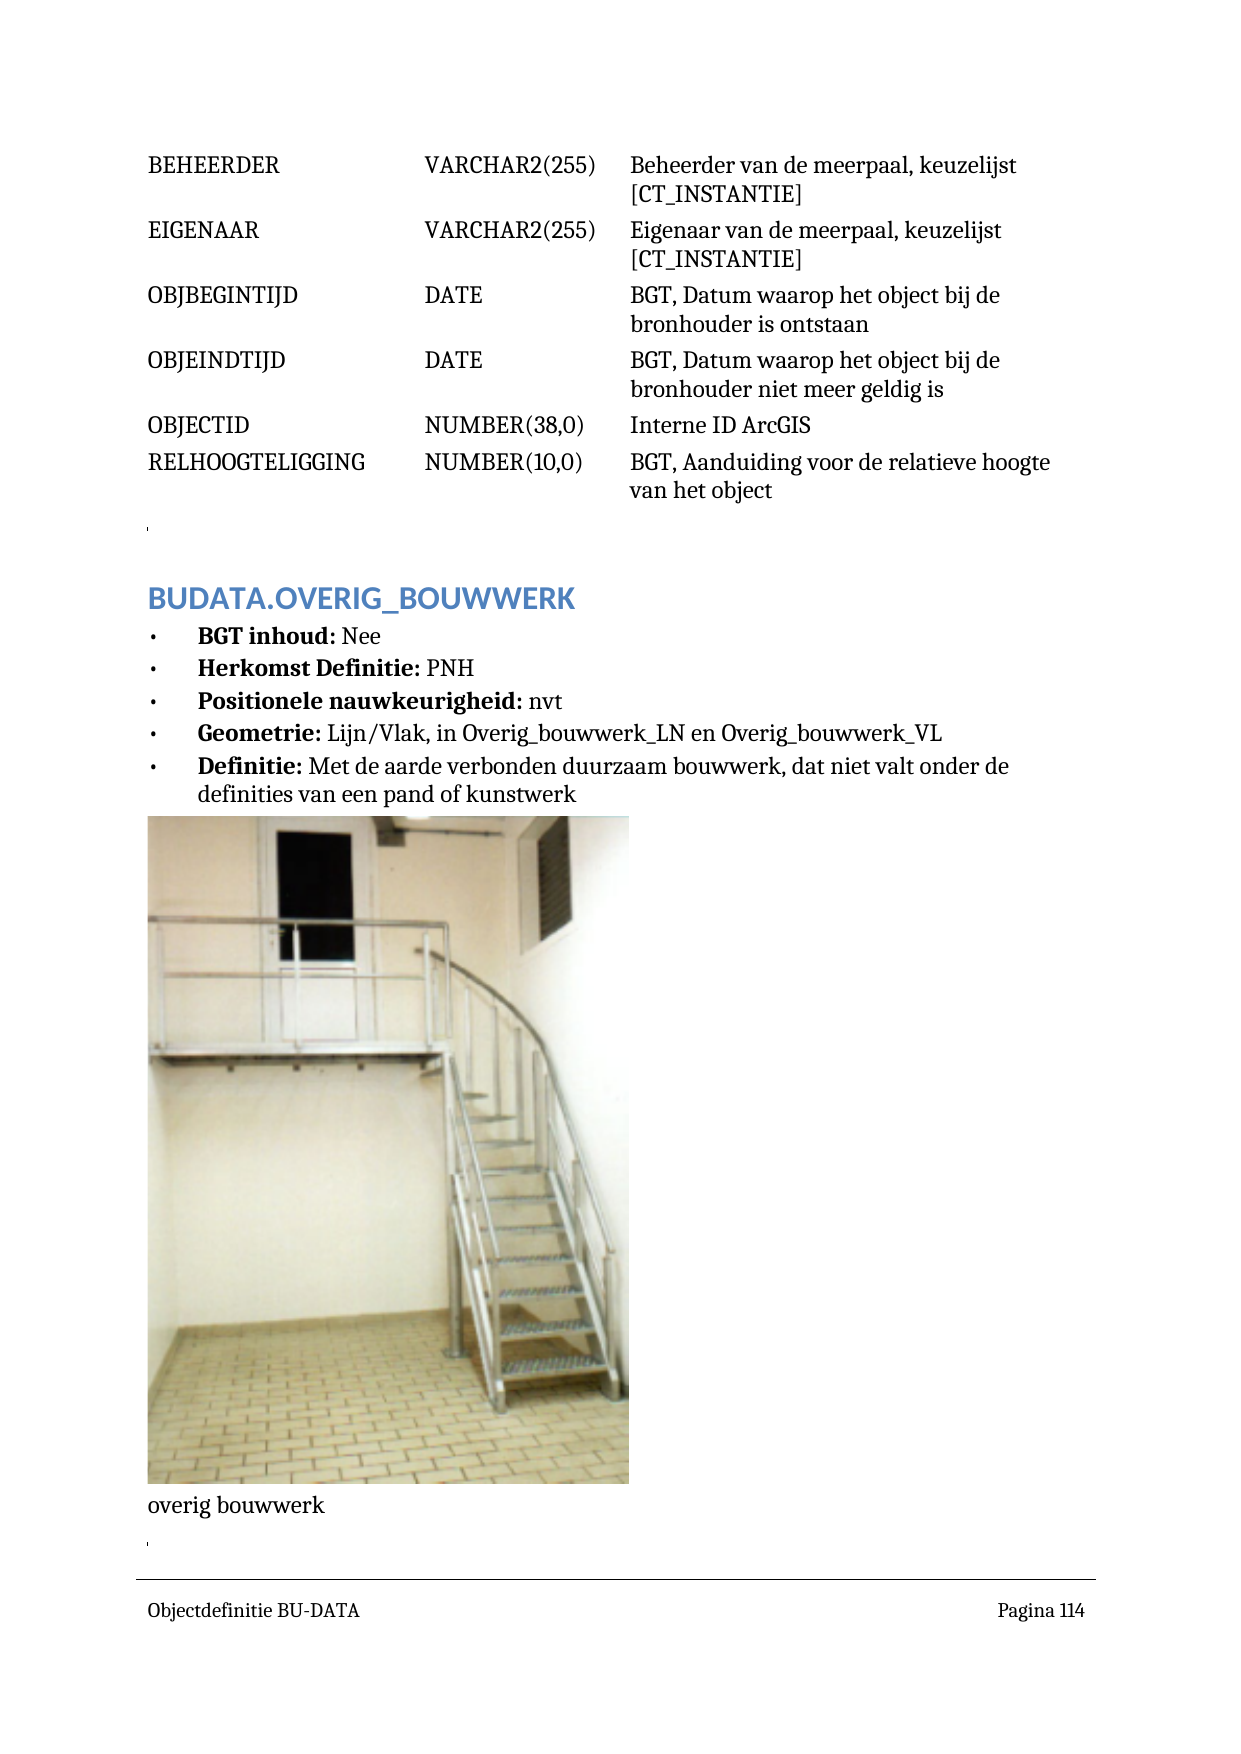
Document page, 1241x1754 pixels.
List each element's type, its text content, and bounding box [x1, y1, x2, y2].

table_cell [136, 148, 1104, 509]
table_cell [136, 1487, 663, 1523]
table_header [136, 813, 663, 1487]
list Definitie: Met de aarde verbonden duurzaam bouwwerk, dat niet valt onder de definities van een pand of kunstwerk [148, 752, 1093, 809]
picture [147, 816, 629, 1484]
list Herkomst Definitie: PNH [148, 654, 1093, 683]
list Geometrie: Lijn/Vlak, in Overig_bouwwerk_LN en Overig_bouwwerk_VL [148, 719, 1093, 748]
list BGT inhoud: Nee [148, 622, 1093, 650]
list Positionele nauwkeurigheid: nvt [148, 687, 1093, 715]
subtitle BUDATA.OVERIG_BOUWWERK [148, 577, 1093, 618]
